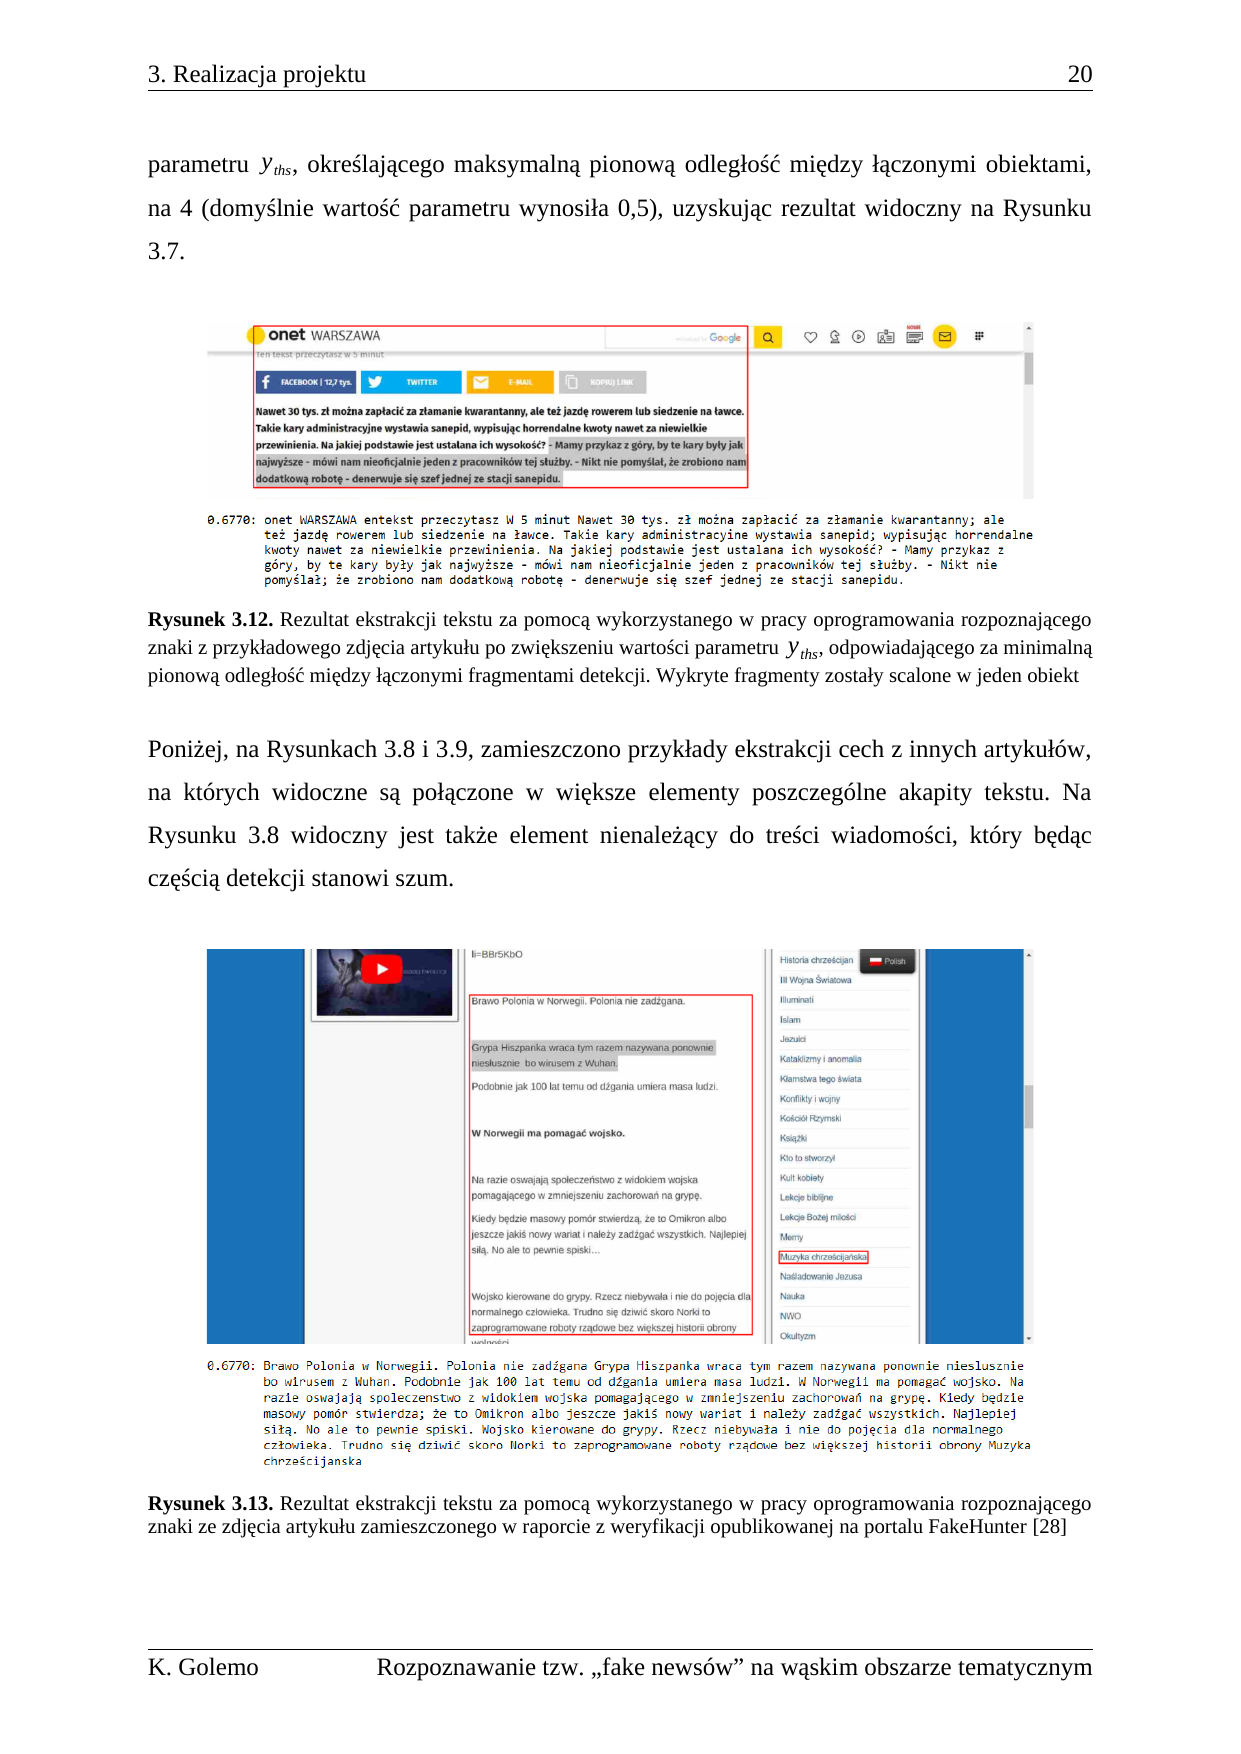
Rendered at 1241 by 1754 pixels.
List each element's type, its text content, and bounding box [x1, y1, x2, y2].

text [148, 148, 1093, 265]
text Rysunek 3.8. Rezultat ekstrakcji tekstu za pomocą wykorzystanego w pracy oprogramowania rozpoznającego znaki ze zdjęcia artykułu zamieszczonego w raporcie z weryfikacji opublikowanej na portalu FakeHunter [148, 1490, 1093, 1538]
picture [206, 512, 1034, 589]
picture [206, 322, 1034, 499]
picture [206, 949, 1034, 1344]
text Poniżej, na Rysunkach 3.8 i 3.9, zamieszczono przykłady ekstrakcji cech z innych artykułów, na których widoczne są połączone w większe elementy poszczególne akapity tekstu. Na Rysunku 3.8 widoczny jest także element nienależący do treści wiadomości, który będąc częścią detekcji stanowi szum. [148, 734, 1093, 892]
picture [206, 1357, 1034, 1472]
